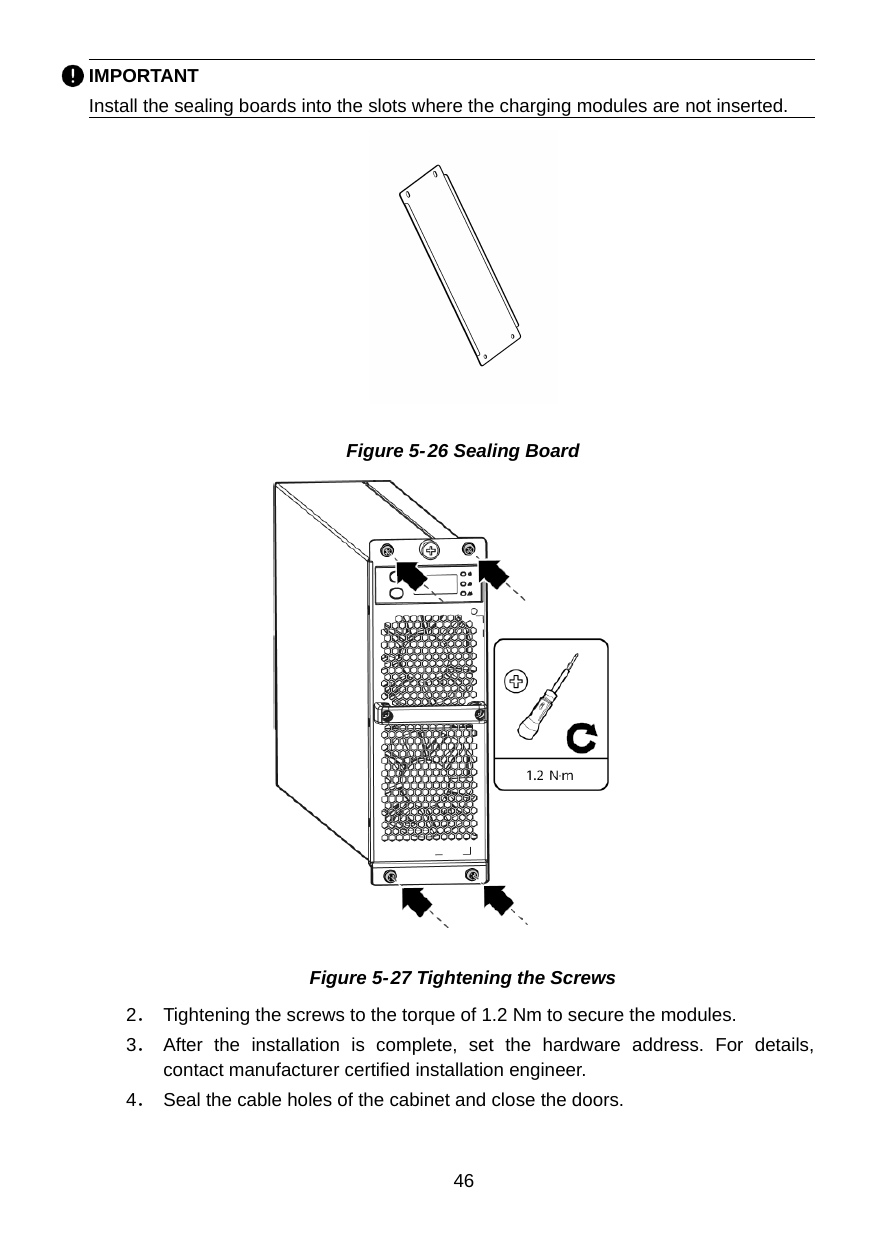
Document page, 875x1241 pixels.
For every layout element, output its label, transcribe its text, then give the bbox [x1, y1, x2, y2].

text IMPORTANT [89, 60, 815, 87]
list Seal the cable holes of the cabinet and close the doors. [126, 1087, 815, 1112]
list Tightening the screws to the torque of 1.2 Nm to secure the modules. [126, 1002, 815, 1027]
picture [369, 130, 558, 404]
text Figure 5-20 Sealing Board [112, 438, 815, 463]
picture [60, 63, 85, 88]
text Install the sealing boards into the slots where the charging modules are not inserted. [89, 92, 815, 117]
text Figure 5-21 Tightening the Screws [112, 964, 815, 989]
list After the installation is complete, set the hardware address. For details, contact manufacturer certified installation engineer. [126, 1032, 815, 1082]
